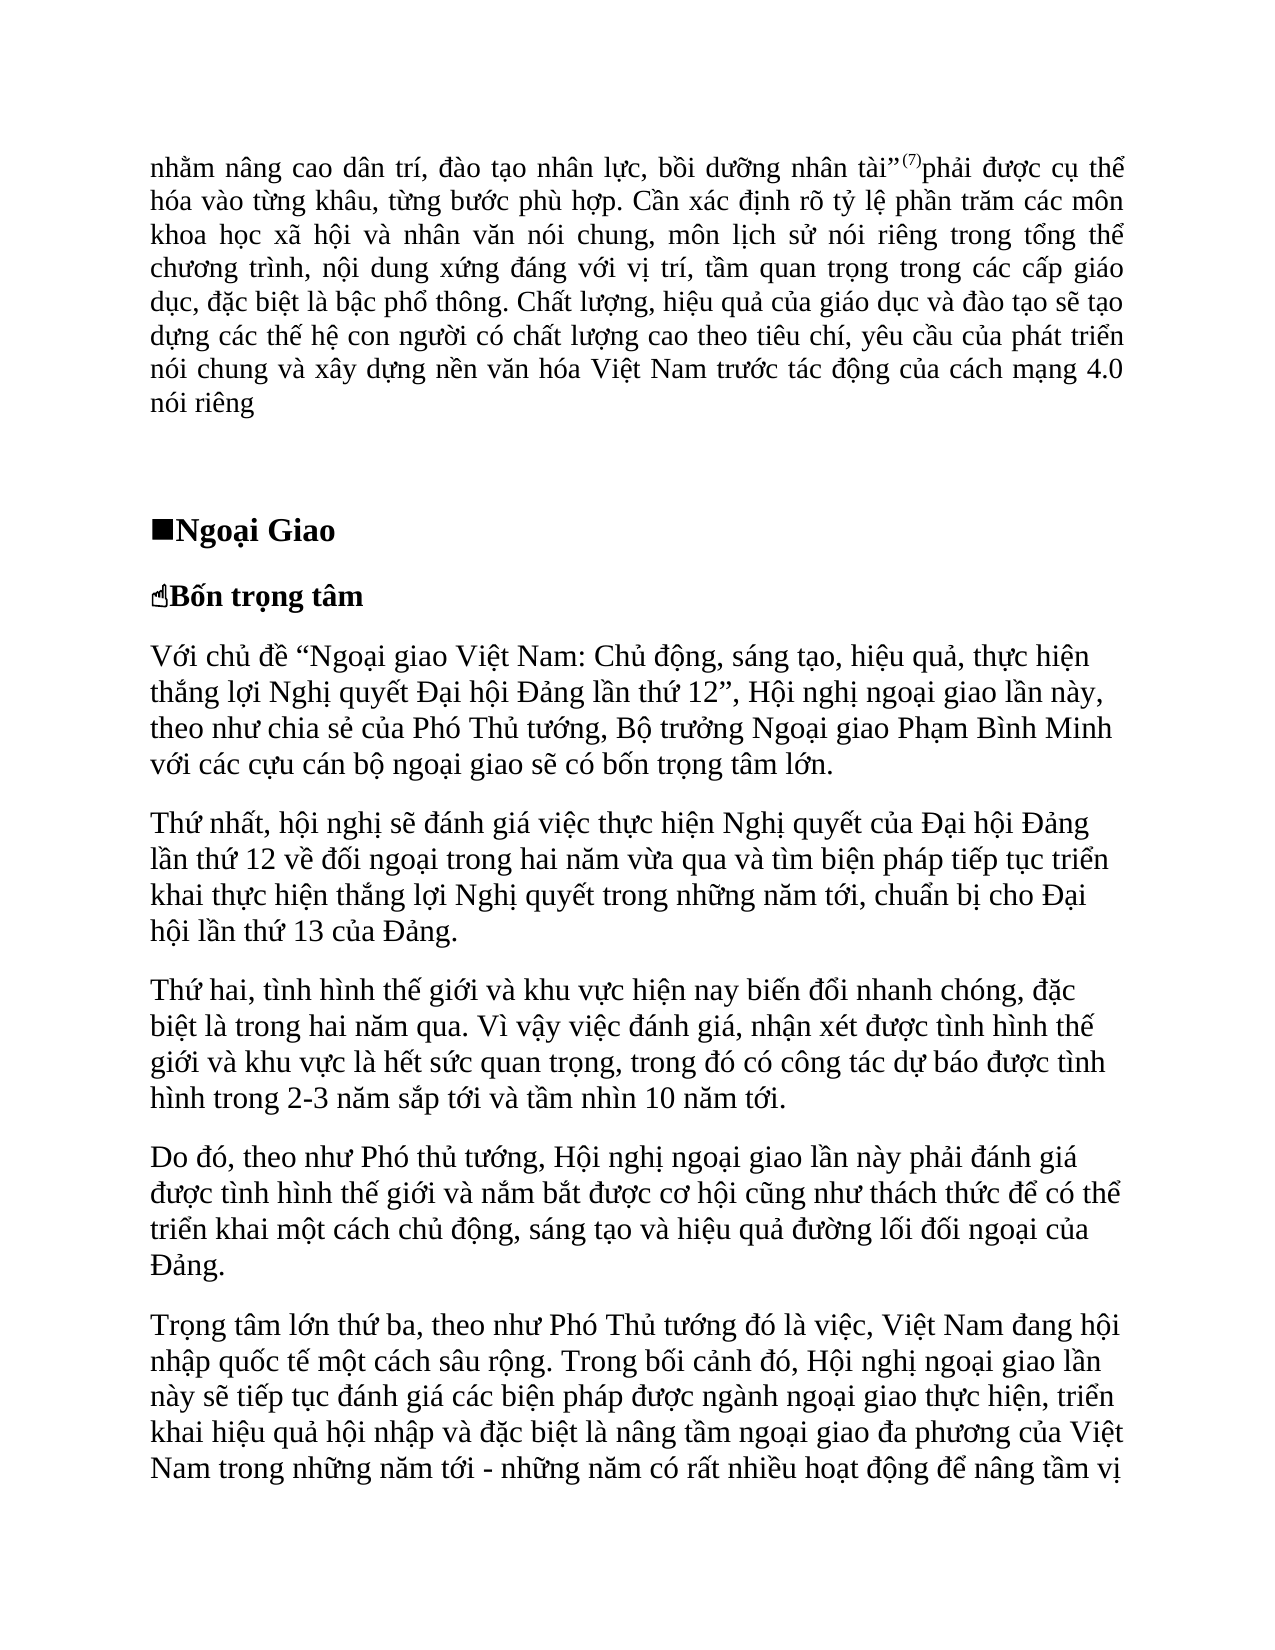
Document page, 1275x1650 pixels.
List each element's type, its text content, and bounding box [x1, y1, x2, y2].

text Ngoại Giao [150, 510, 1125, 548]
text Bốn trọng tâm [150, 578, 1125, 614]
text Với chủ đề “Ngoại giao Việt Nam: Chủ động, sáng tạo, hiệu quả, thực hiện thắng lợi Nghị quyết Đại hội Đảng lần thứ 12”, Hội nghị ngoại giao lần này, theo như chia sẻ của Phó Thủ tướng, Bộ trưởng Ngoại giao Phạm Bình Minh với các cựu cán bộ ngoại giao sẽ có bốn trọng tâm lớn. [150, 637, 1125, 781]
text Thứ hai, tình hình thế giới và khu vực hiện nay biến đổi nhanh chóng, đặc biệt là trong hai năm qua. Vì vậy việc đánh giá, nhận xét được tình hình thế giới và khu vực là hết sức quan trọng, trong đó có công tác dự báo được tình hình trong 2-3 năm sắp tới và tầm nhìn 10 năm tới. [150, 971, 1125, 1115]
text Thứ nhất, hội nghị sẽ đánh giá việc thực hiện Nghị quyết của Đại hội Đảng lần thứ 12 về đối ngoại trong hai năm vừa qua và tìm biện pháp tiếp tục triển khai thực hiện thắng lợi Nghị quyết trong những năm tới, chuẩn bị cho Đại hội lần thứ 13 của Đảng. [150, 804, 1125, 948]
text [150, 150, 1125, 418]
text Do đó, theo như Phó thủ tướng, Hội nghị ngoại giao lần này phải đánh giá được tình hình thế giới và nắm bắt được cơ hội cũng như thách thức để có thể triển khai một cách chủ động, sáng tạo và hiệu quả đường lối đối ngoại của Đảng. [150, 1139, 1125, 1282]
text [150, 1306, 1125, 1486]
